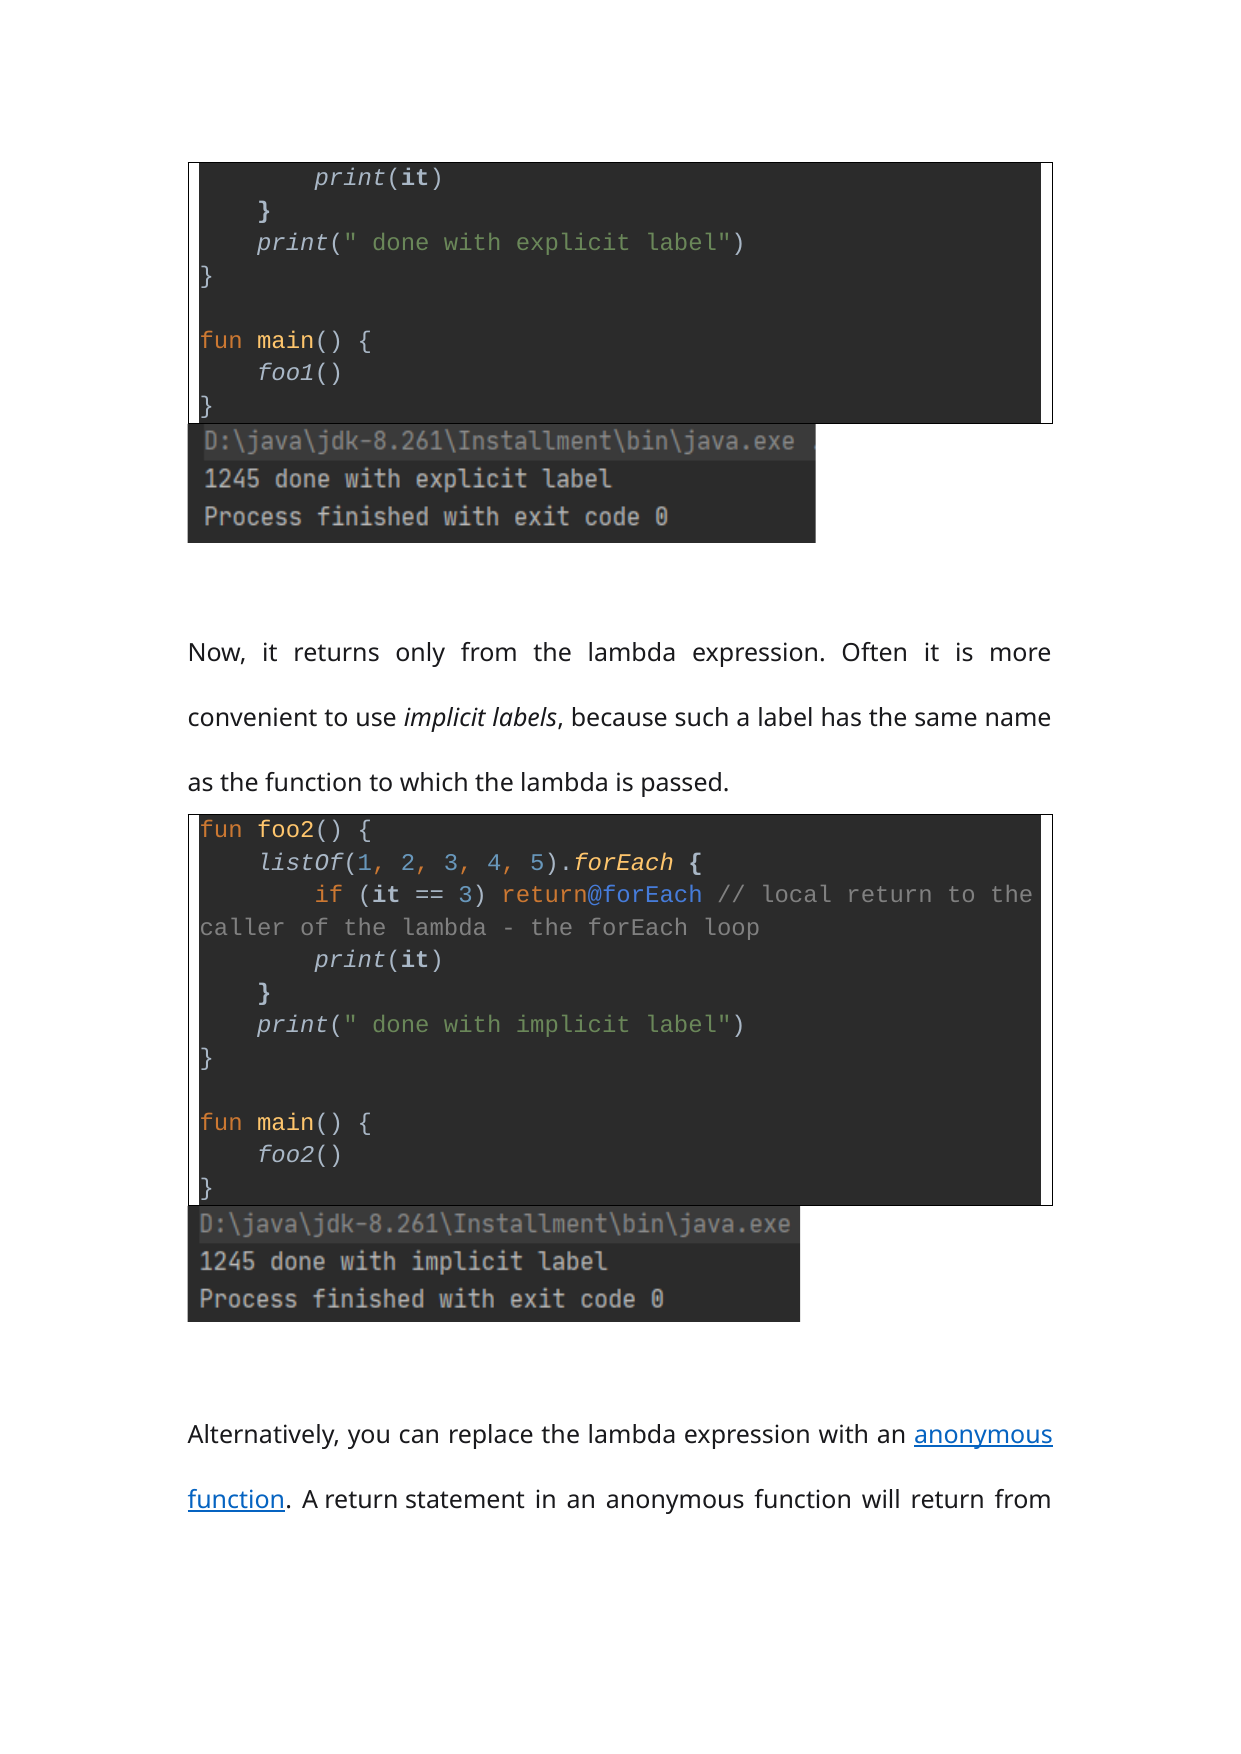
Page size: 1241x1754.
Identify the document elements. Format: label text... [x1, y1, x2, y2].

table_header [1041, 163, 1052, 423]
picture [187, 424, 816, 543]
picture [187, 1206, 800, 1322]
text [187, 1401, 1053, 1531]
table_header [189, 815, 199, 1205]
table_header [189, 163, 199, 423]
text Now, it returns only from the lambda expression. Often it is more convenient to use implicit labels, because such a label has the same name as the function to which the lambda is passed. [187, 619, 1053, 814]
